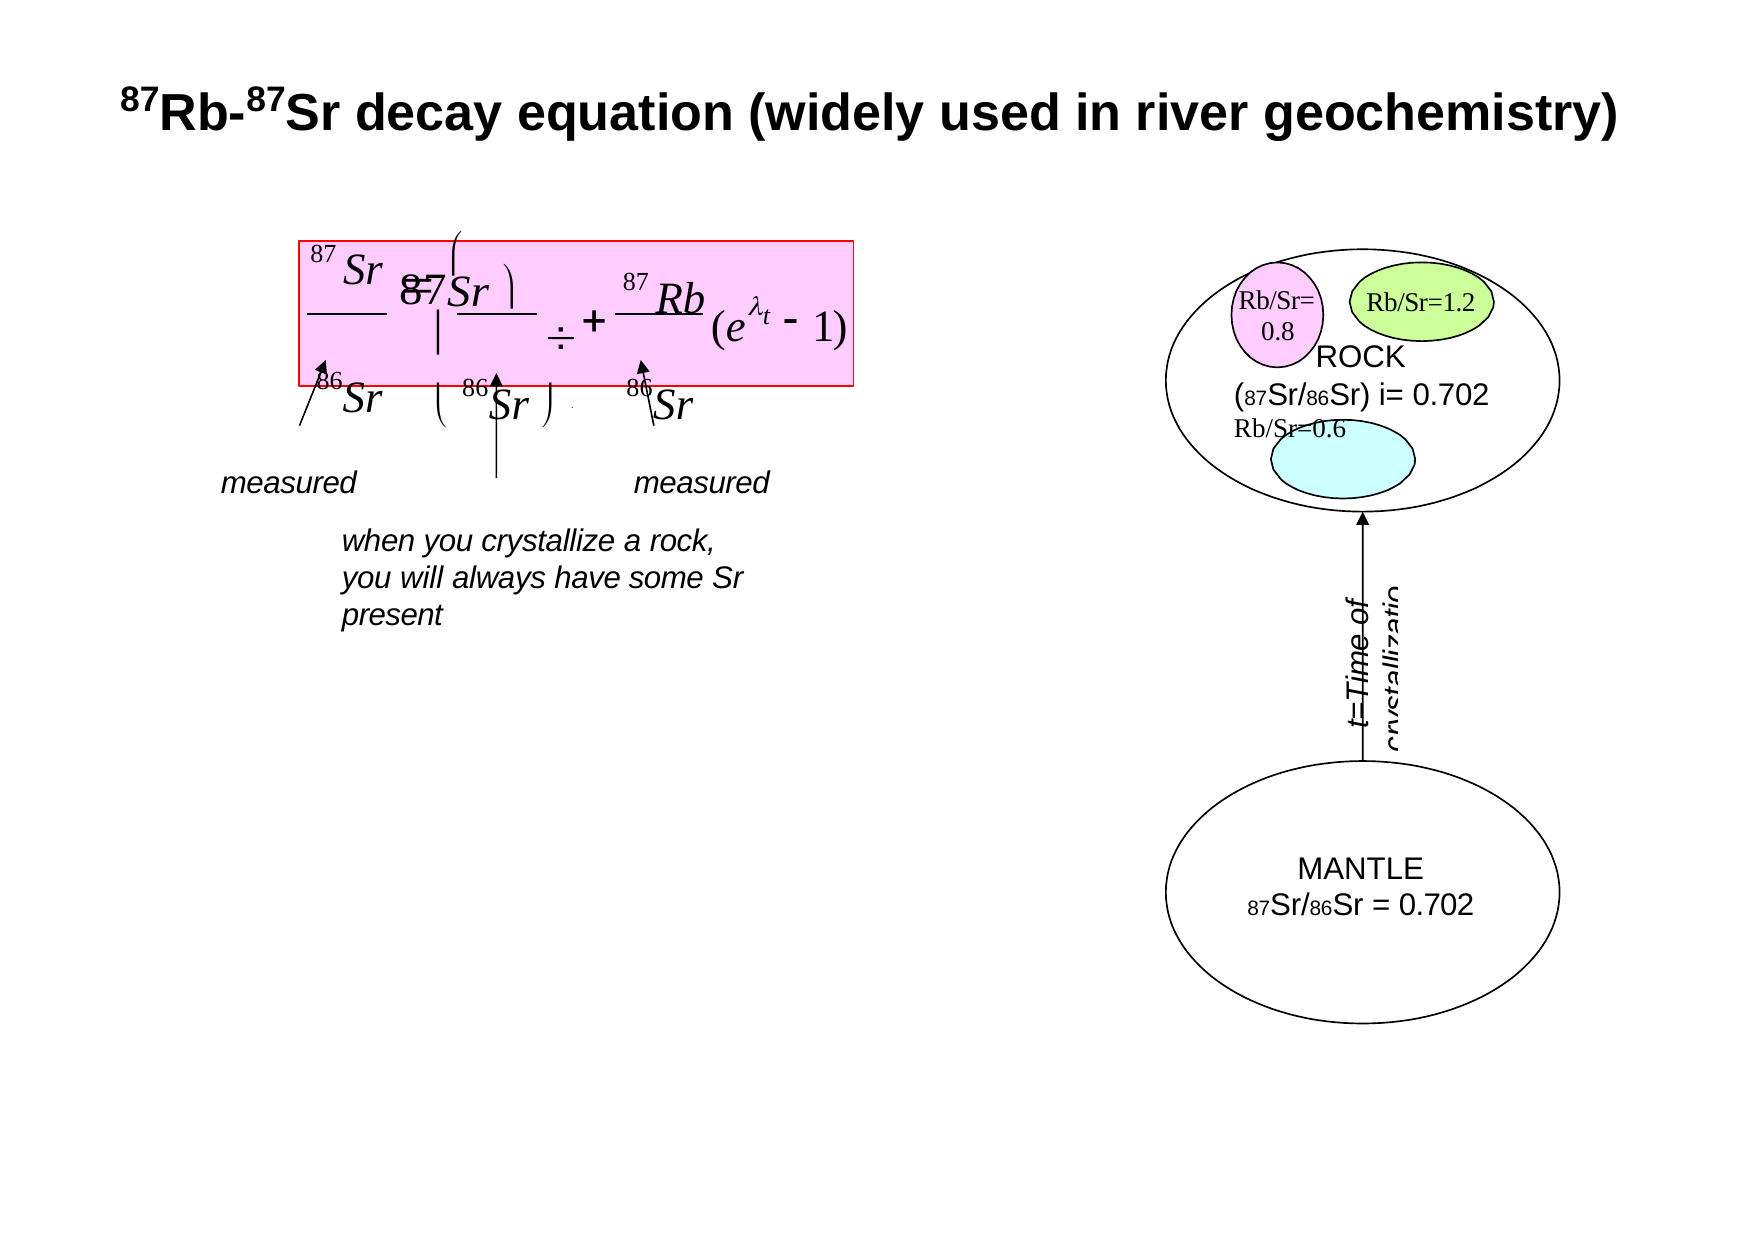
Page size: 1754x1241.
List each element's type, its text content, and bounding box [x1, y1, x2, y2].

text   87Sr  [399, 249, 560, 313]
text   (e t 1) [439, 315, 720, 349]
text 87 Sr [104, 238, 382, 268]
text   (e t 1) [837, 315, 1675, 349]
text  87 Rb   [581, 248, 1675, 302]
text   (e t 1) [716, 315, 841, 349]
text measured measured [221, 464, 1675, 500]
text  86Sr  86Sr [433, 363, 1675, 406]
text 87Rb-87Sr decay equation (widely used in river geochemistry) [120, 78, 1675, 142]
text when you crystallize a rock, you will always have some Sr present [342, 522, 762, 632]
text 86Sr [104, 357, 382, 398]
